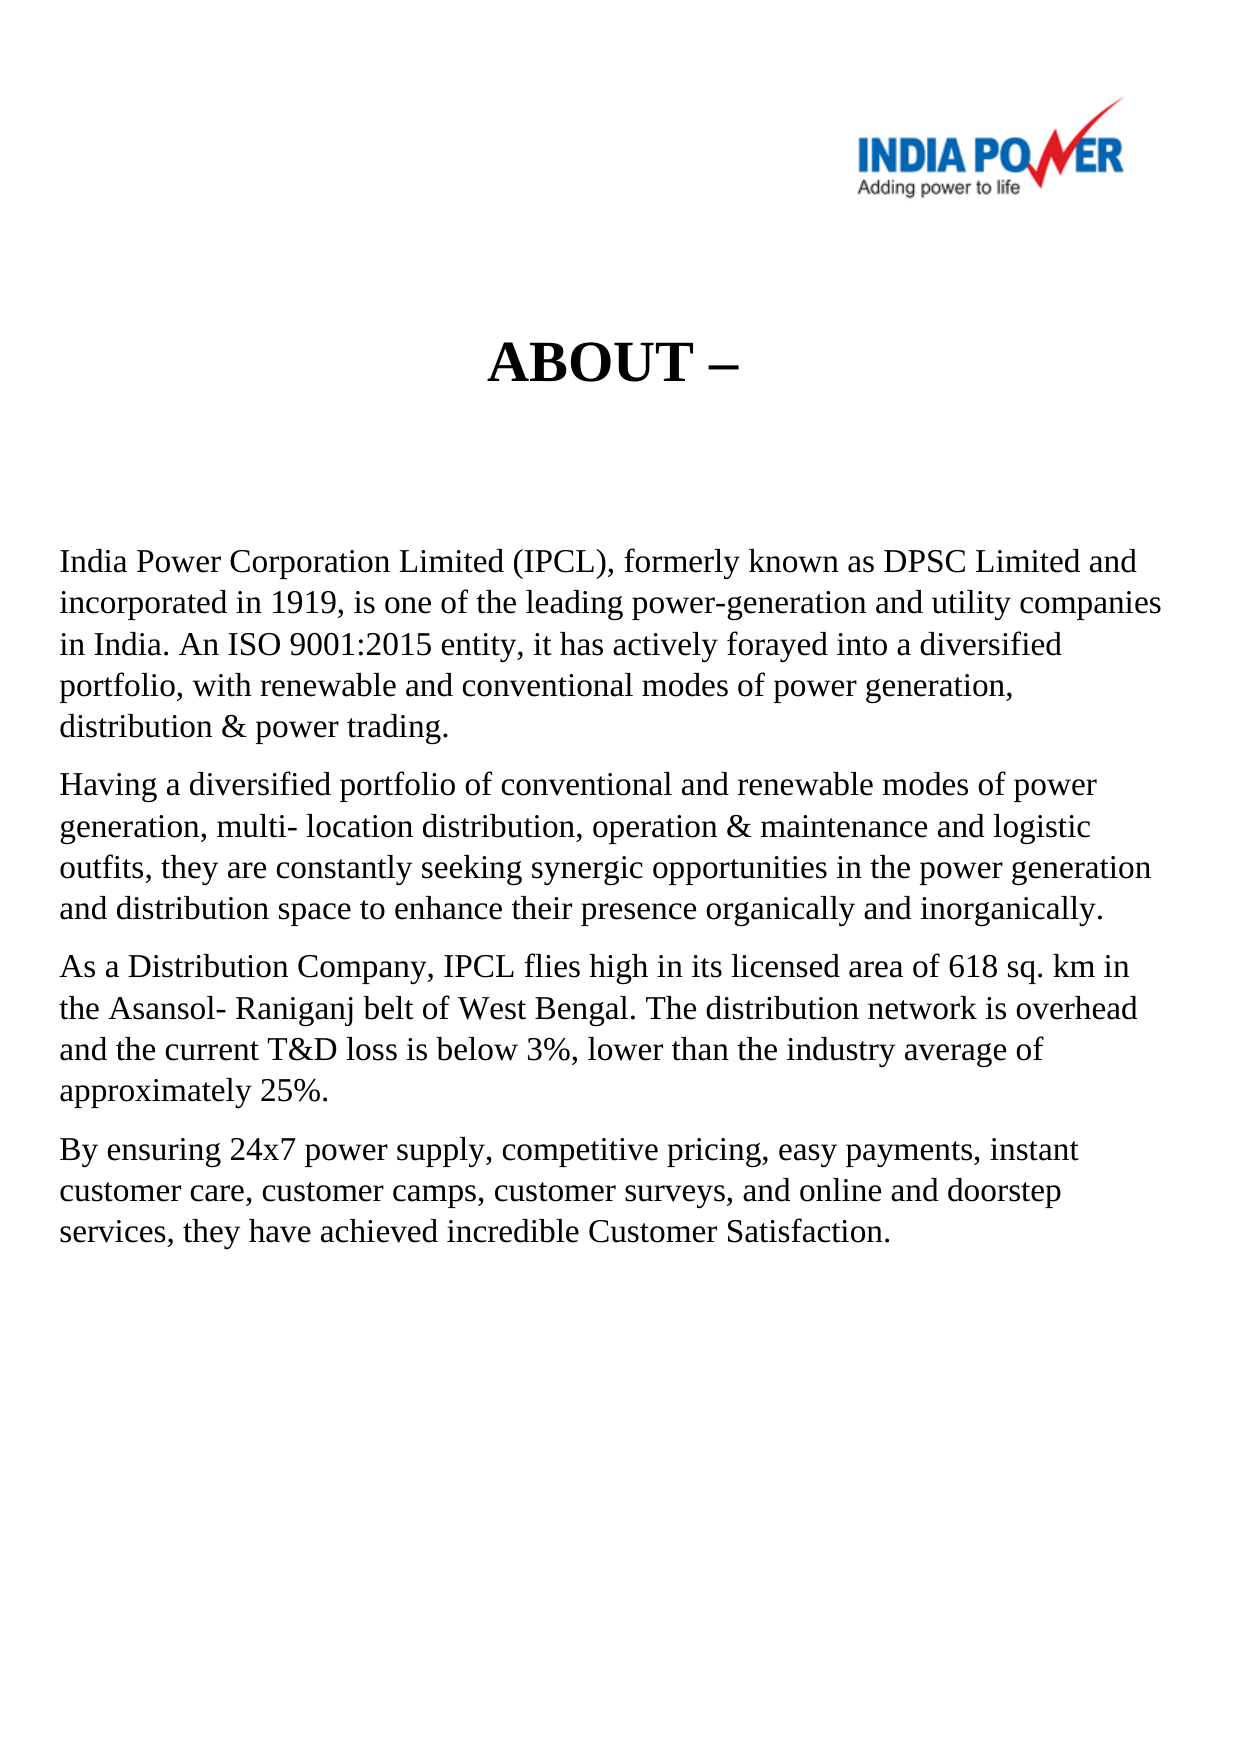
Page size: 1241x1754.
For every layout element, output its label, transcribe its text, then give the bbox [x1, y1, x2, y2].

text Having a diversified portfolio of conventional and renewable modes of power generation, multi- location distribution, operation & maintenance and logistic outfits, they are constantly seeking synergic opportunities in the power generation and distribution space to enhance their presence organically and inorganically. [59, 764, 1167, 927]
text By ensuring 24x7 power supply, competitive pricing, easy payments, instant customer care, customer camps, customer surveys, and online and doorstep services, they have achieved incredible Customer Satisfaction. [59, 1129, 1167, 1250]
text As a Distribution Company, IPCL flies high in its licensed area of 618 sq. km in the Asansol- Raniganj belt of West Bengal. The distribution network is overhead and the current T&D loss is below 3%, lower than the industry average of approximately 25%. [59, 947, 1167, 1109]
text ABOUT – [59, 327, 1167, 394]
text India Power Corporation Limited (IPCL), formerly known as DPSC Limited and incorporated in 1919, is one of the leading power-generation and utility companies in India. An ISO 9001:2015 entity, it has actively forayed into a diversified portfolio, with renewable and conventional modes of power generation, distribution & power trading. [59, 541, 1167, 745]
picture [846, 14, 1137, 305]
